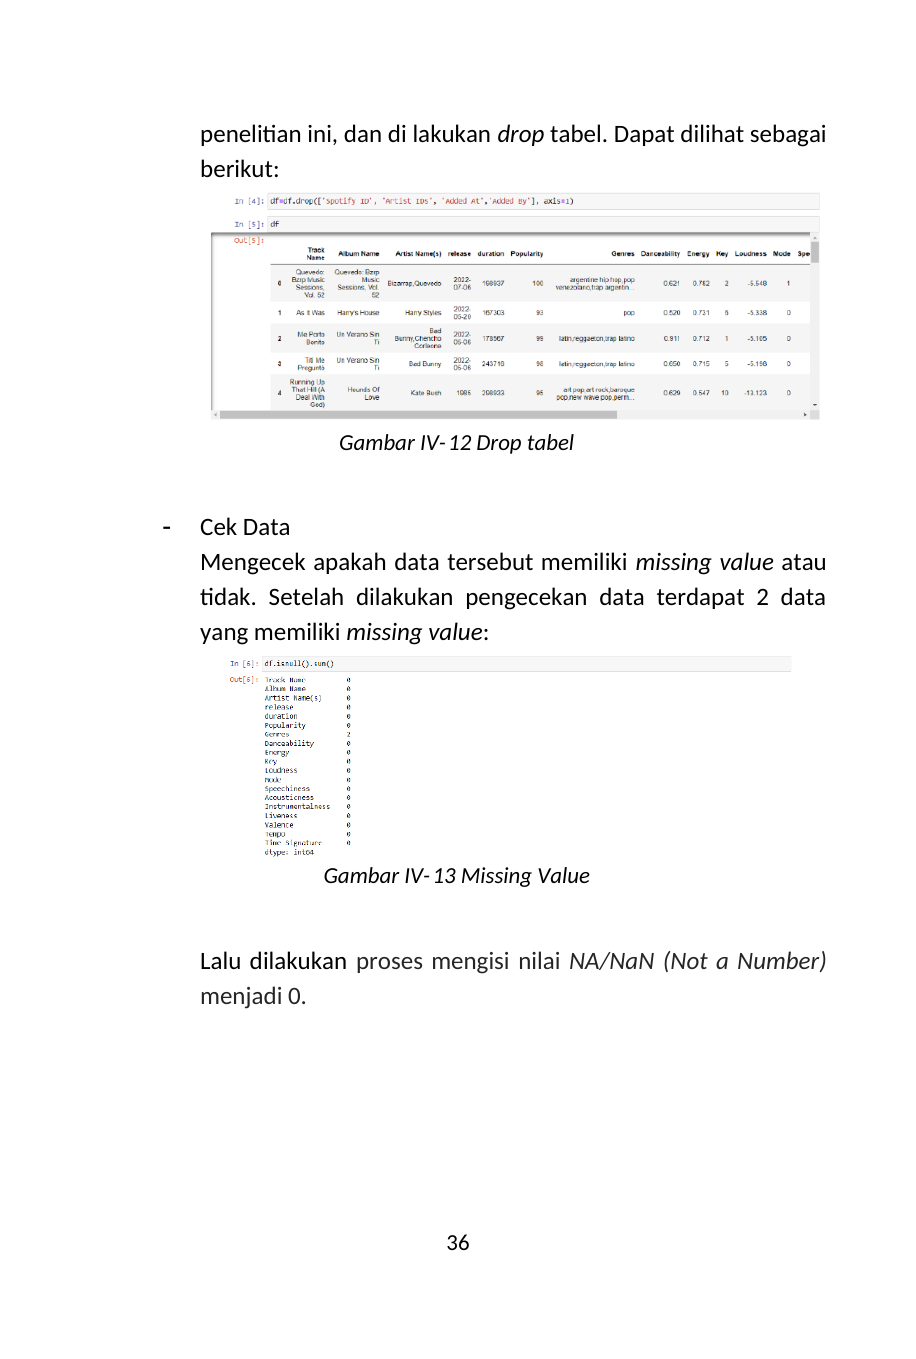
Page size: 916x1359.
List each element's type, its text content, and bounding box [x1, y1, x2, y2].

list Lalu dilakukan proses mengisi nilai NA/NaN (Not a Number) menjadi 0. [200, 945, 827, 1011]
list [200, 118, 827, 184]
picture [200, 651, 802, 858]
list Mengecek apakah data tersebut memiliki missing value atau tidak. Setelah dilakukan pengecekan data terdapat 2 data yang memiliki missing value: [200, 547, 827, 647]
picture [200, 188, 831, 424]
list Cek Data [162, 512, 827, 542]
